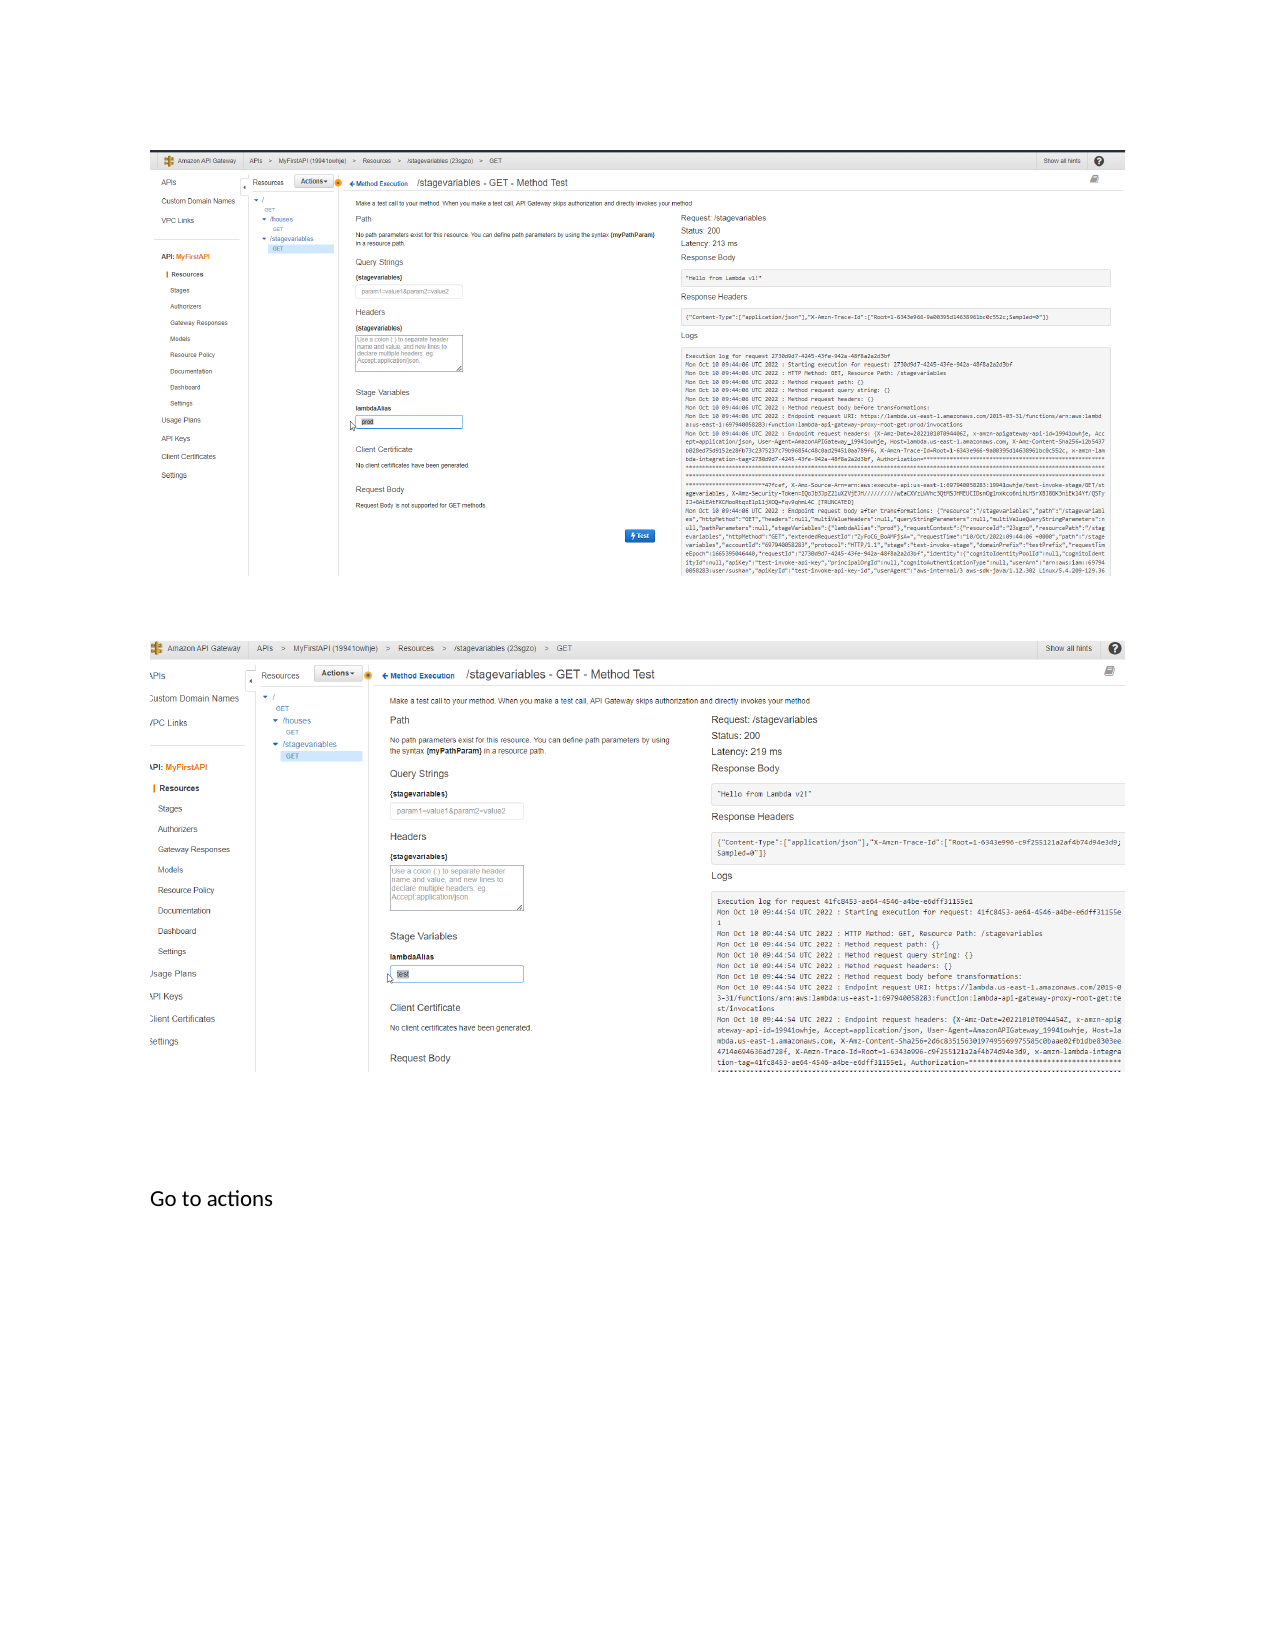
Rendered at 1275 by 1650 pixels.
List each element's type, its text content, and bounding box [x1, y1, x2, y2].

picture [150, 150, 1125, 576]
text Go to actions [150, 1184, 1125, 1212]
picture [150, 641, 1125, 1072]
